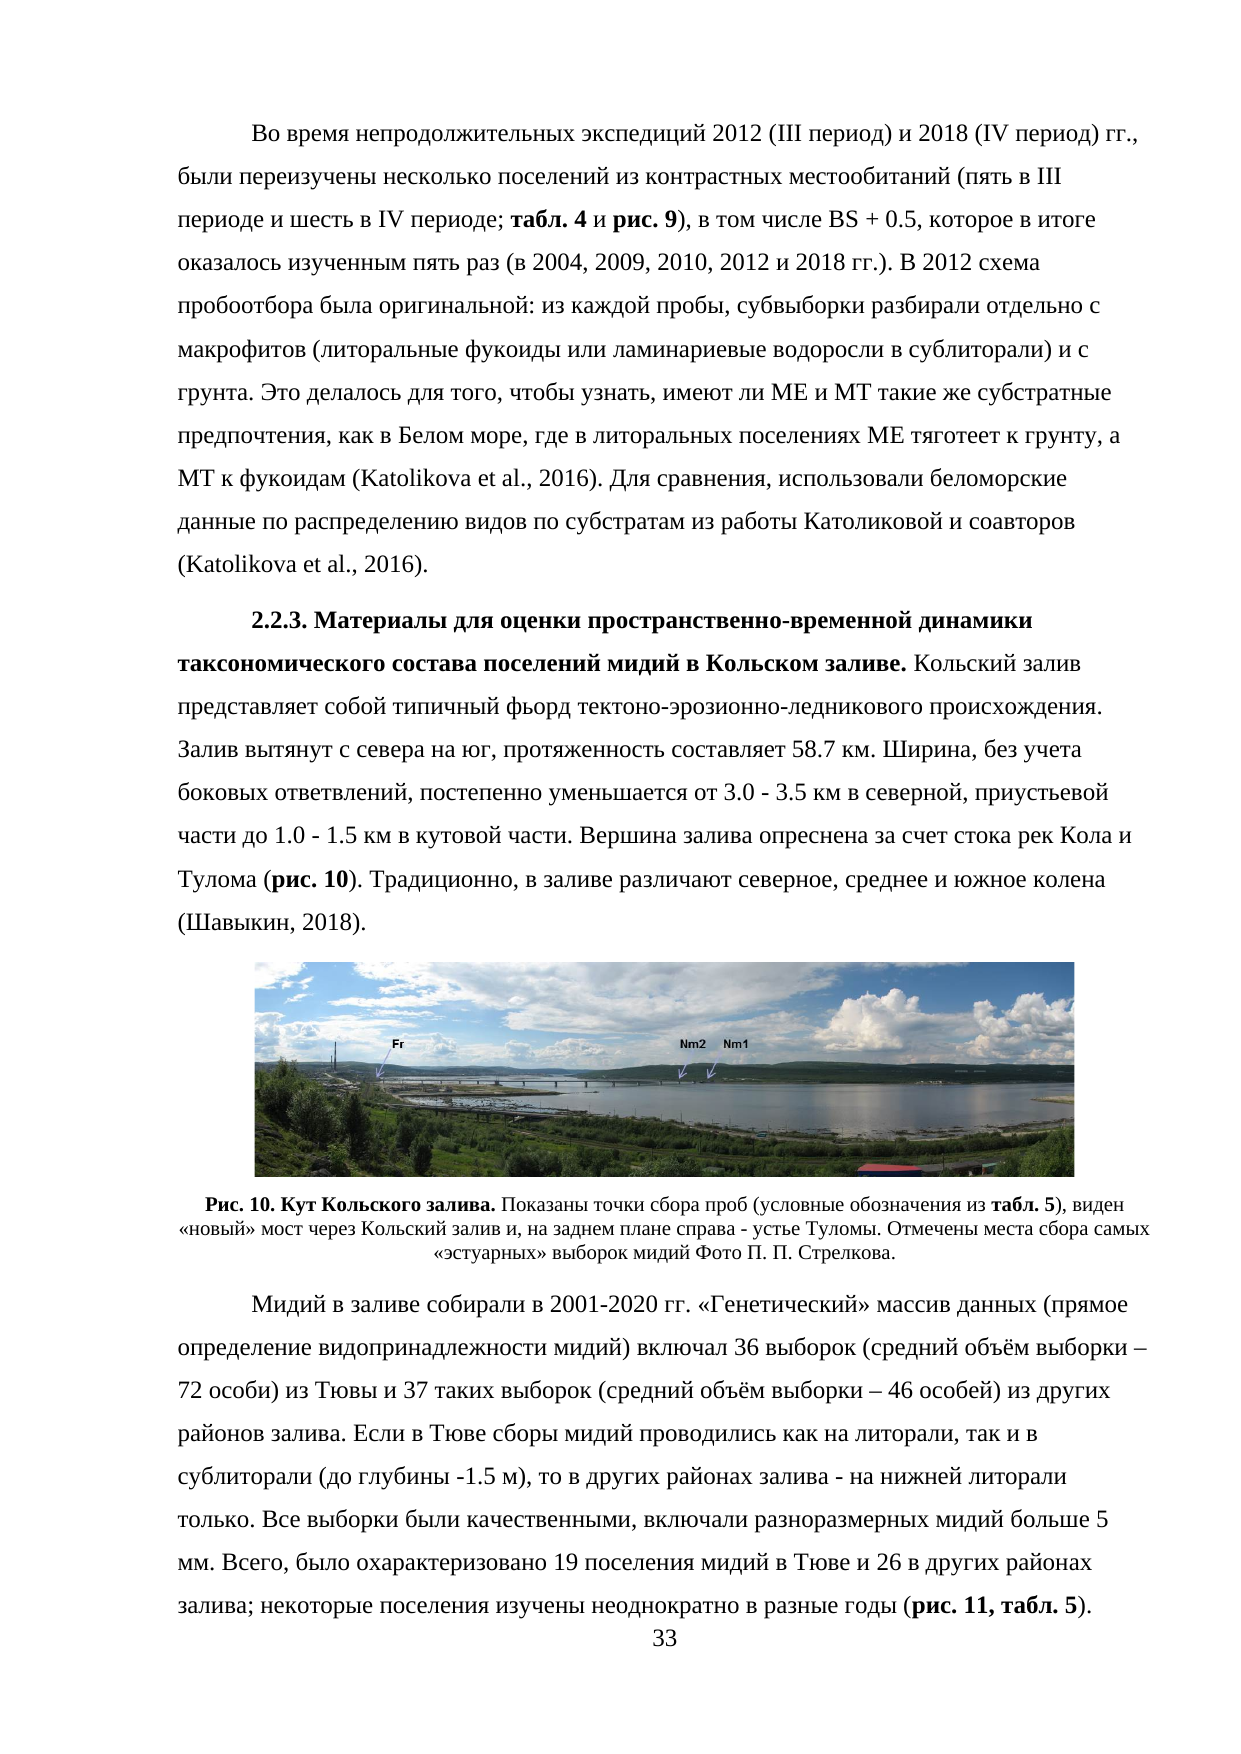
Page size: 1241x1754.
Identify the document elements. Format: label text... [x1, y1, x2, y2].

text 2.2.3. Материалы для оценки пространственно-временной динамики таксономического состава поселений мидий в Кольском заливе. Кольский залив представляет собой типичный фьорд тектоно-эрозионно-ледникового происхождения. Залив вытянут с севера на юг, протяженность составляет 58.7 км. Ширина, без учета боковых ответвлений, постепенно уменьшается от 3.0 - 3.5 км в северной, приустьевой части до 1.0 - 1.5 км в кутовой части. Вершина залива опреснена за счет стока рек Кола и Тулома (рис. 10). Традиционно, в заливе различают северное, среднее и южное колена (Шавыкин, 2018). [177, 605, 1152, 936]
picture [254, 962, 1075, 1177]
text Рис. 10. Кут Кольского залива. Показаны точки сбора проб (условные обозначения из табл. 5), виден «новый» мост через Кольский залив и, на заднем плане справа - устье Туломы. Отмечены места сбора самых «эстуарных» выборок мидий Фото П. П. Стрелкова. [177, 1191, 1152, 1264]
text Во время непродолжительных экспедиций 2012 (III период) и 2018 (IV период) гг., были переизучены несколько поселений из контрастных местообитаний (пять в III периоде и шесть в IV периоде; табл. 4 и рис. 9), в том числе BS + 0.5, которое в итоге оказалось изученным пять раз (в 2004, 2009, 2010, 2012 и 2018 гг.). В 2012 схема пробоотбора была оригинальной: из каждой пробы, субвыборки разбирали отдельно с макрофитов (литоральные фукоиды или ламинариевые водоросли в сублиторали) и с грунта. Это делалось для того, чтобы узнать, имеют ли МЕ и МТ такие же субстратные предпочтения, как в Белом море, где в литоральных поселениях МЕ тяготеет к грунту, а МТ к фукоидам (Katolikova et al., 2016). Для сравнения, использовали беломорские данные по распределению видов по субстратам из работы Католиковой и соавторов (Katolikova et al., 2016). [177, 118, 1152, 578]
text Мидий в заливе собирали в 2001-2020 гг. «Генетический» массив данных (прямое определение видопринадлежности мидий) включал 36 выборок (средний объём выборки – 72 особи) из Тювы и 37 таких выборок (средний объём выборки – 46 особей) из других районов залива. Если в Тюве сборы мидий проводились как на литорали, так и в сублиторали (до глубины -1.5 м), то в других районах залива - на нижней литорали только. Все выборки были качественными, включали разноразмерных мидий больше 5 мм. Всего, было охарактеризовано 19 поселения мидий в Тюве и 26 в других районах залива; некоторые поселения изучены неоднократно в разные годы (рис. 11, табл. 5). [177, 1289, 1152, 1619]
